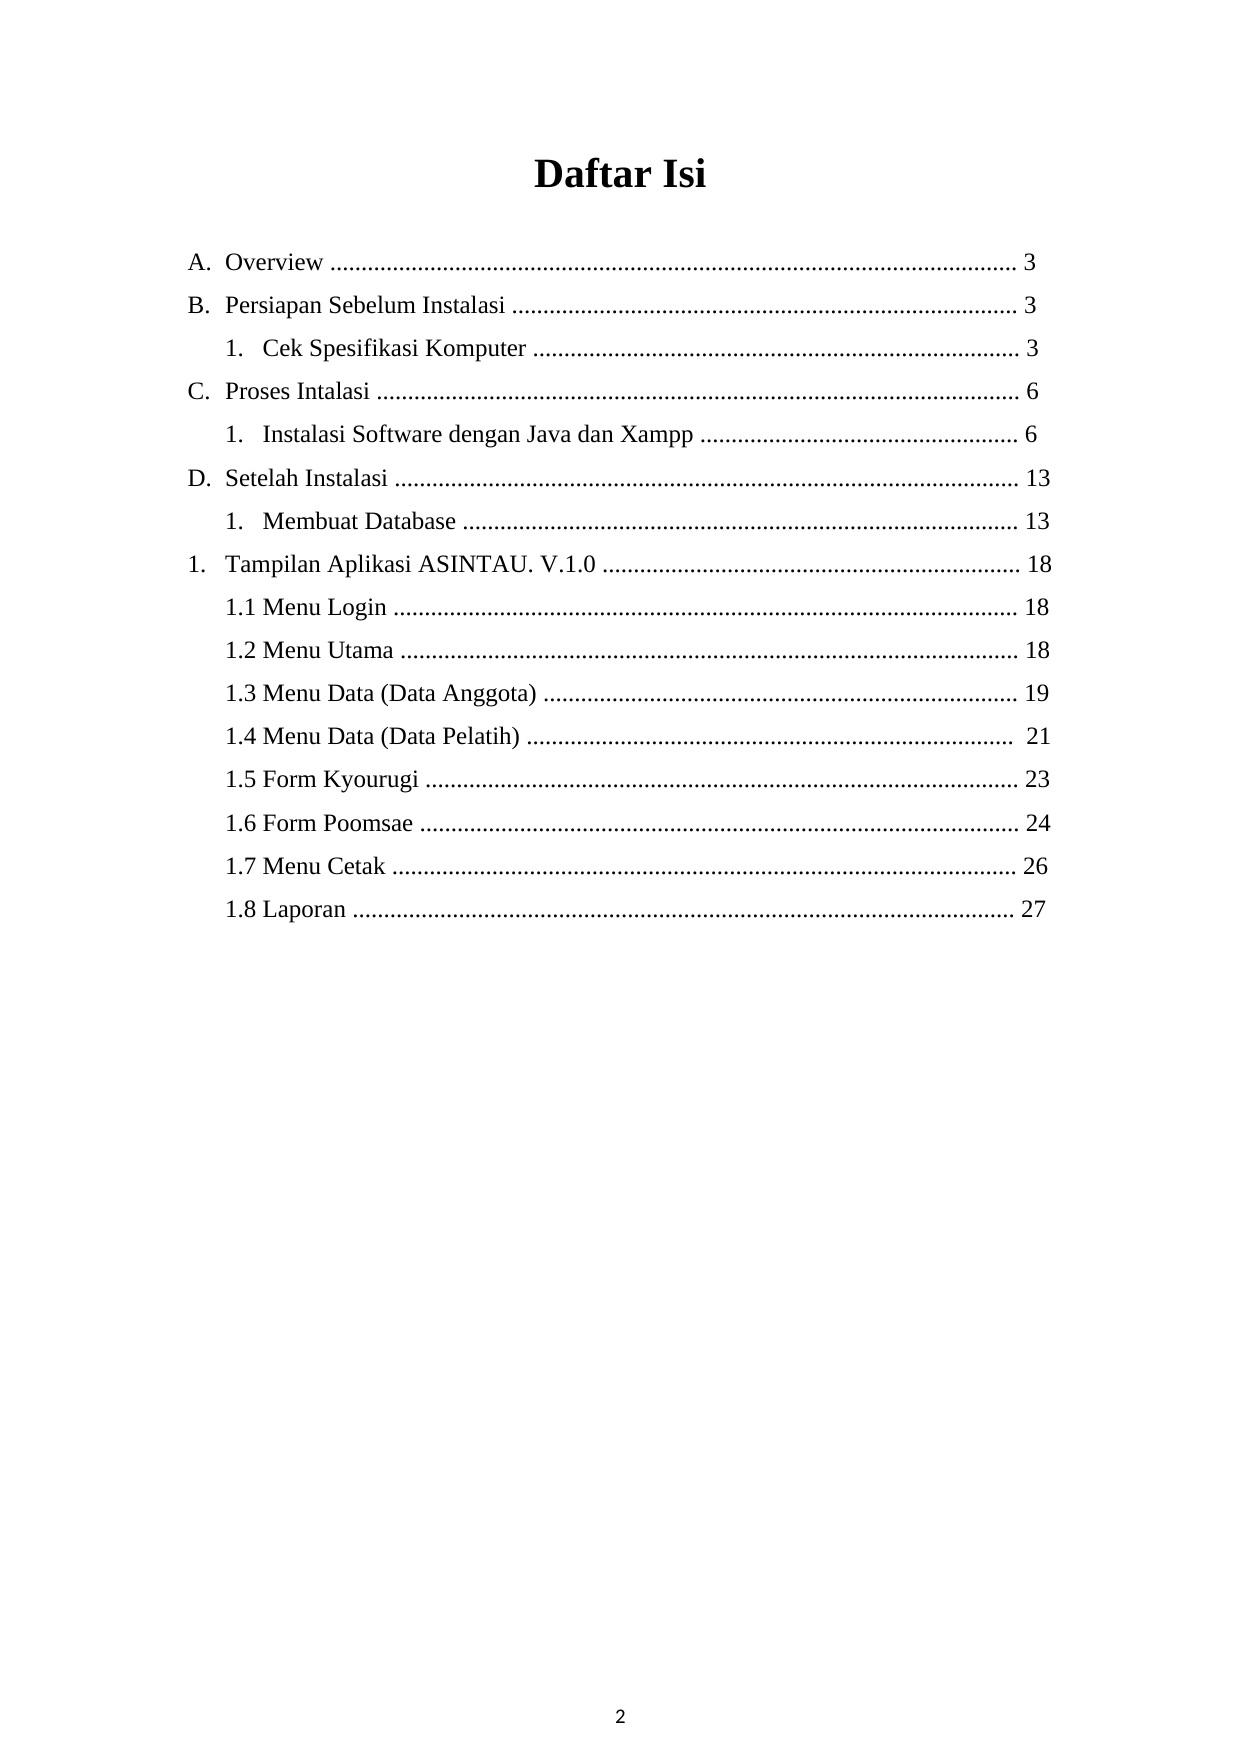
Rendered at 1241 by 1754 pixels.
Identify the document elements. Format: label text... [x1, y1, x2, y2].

list Cek Spesifikasi Komputer .............................................................................. 3 [225, 333, 1090, 362]
list Proses Intalasi ....................................................................................................... 6 [187, 376, 1090, 405]
list Setelah Instalasi .................................................................................................... 13 [187, 463, 1090, 491]
list Menu Login .................................................................................................... 18 [225, 592, 1090, 621]
list Form Poomsae ................................................................................................ 24 [225, 808, 1090, 836]
list Overview .............................................................................................................. 3 [187, 247, 1090, 276]
list Menu Utama ................................................................................................... 18 [225, 635, 1090, 664]
list Menu Data (Data Anggota) ............................................................................ 19 [225, 678, 1090, 707]
list Tampilan Aplikasi ASINTAU. V.1.0 ................................................................... 18 [187, 549, 1090, 578]
list Persiapan Sebelum Instalasi ................................................................................. 3 [187, 290, 1090, 319]
list Form Kyourugi ............................................................................................... 23 [225, 764, 1090, 793]
list Laporan .......................................................................................................... 27 [225, 894, 1090, 923]
text Daftar Isi [150, 149, 1090, 197]
list Instalasi Software dengan Java dan Xampp ................................................... 6 [225, 419, 1090, 448]
list Menu Data (Data Pelatih) .............................................................................. 21 [225, 721, 1090, 750]
list Membuat Database ......................................................................................... 13 [225, 506, 1090, 534]
list Menu Cetak .................................................................................................... 26 [225, 851, 1090, 879]
